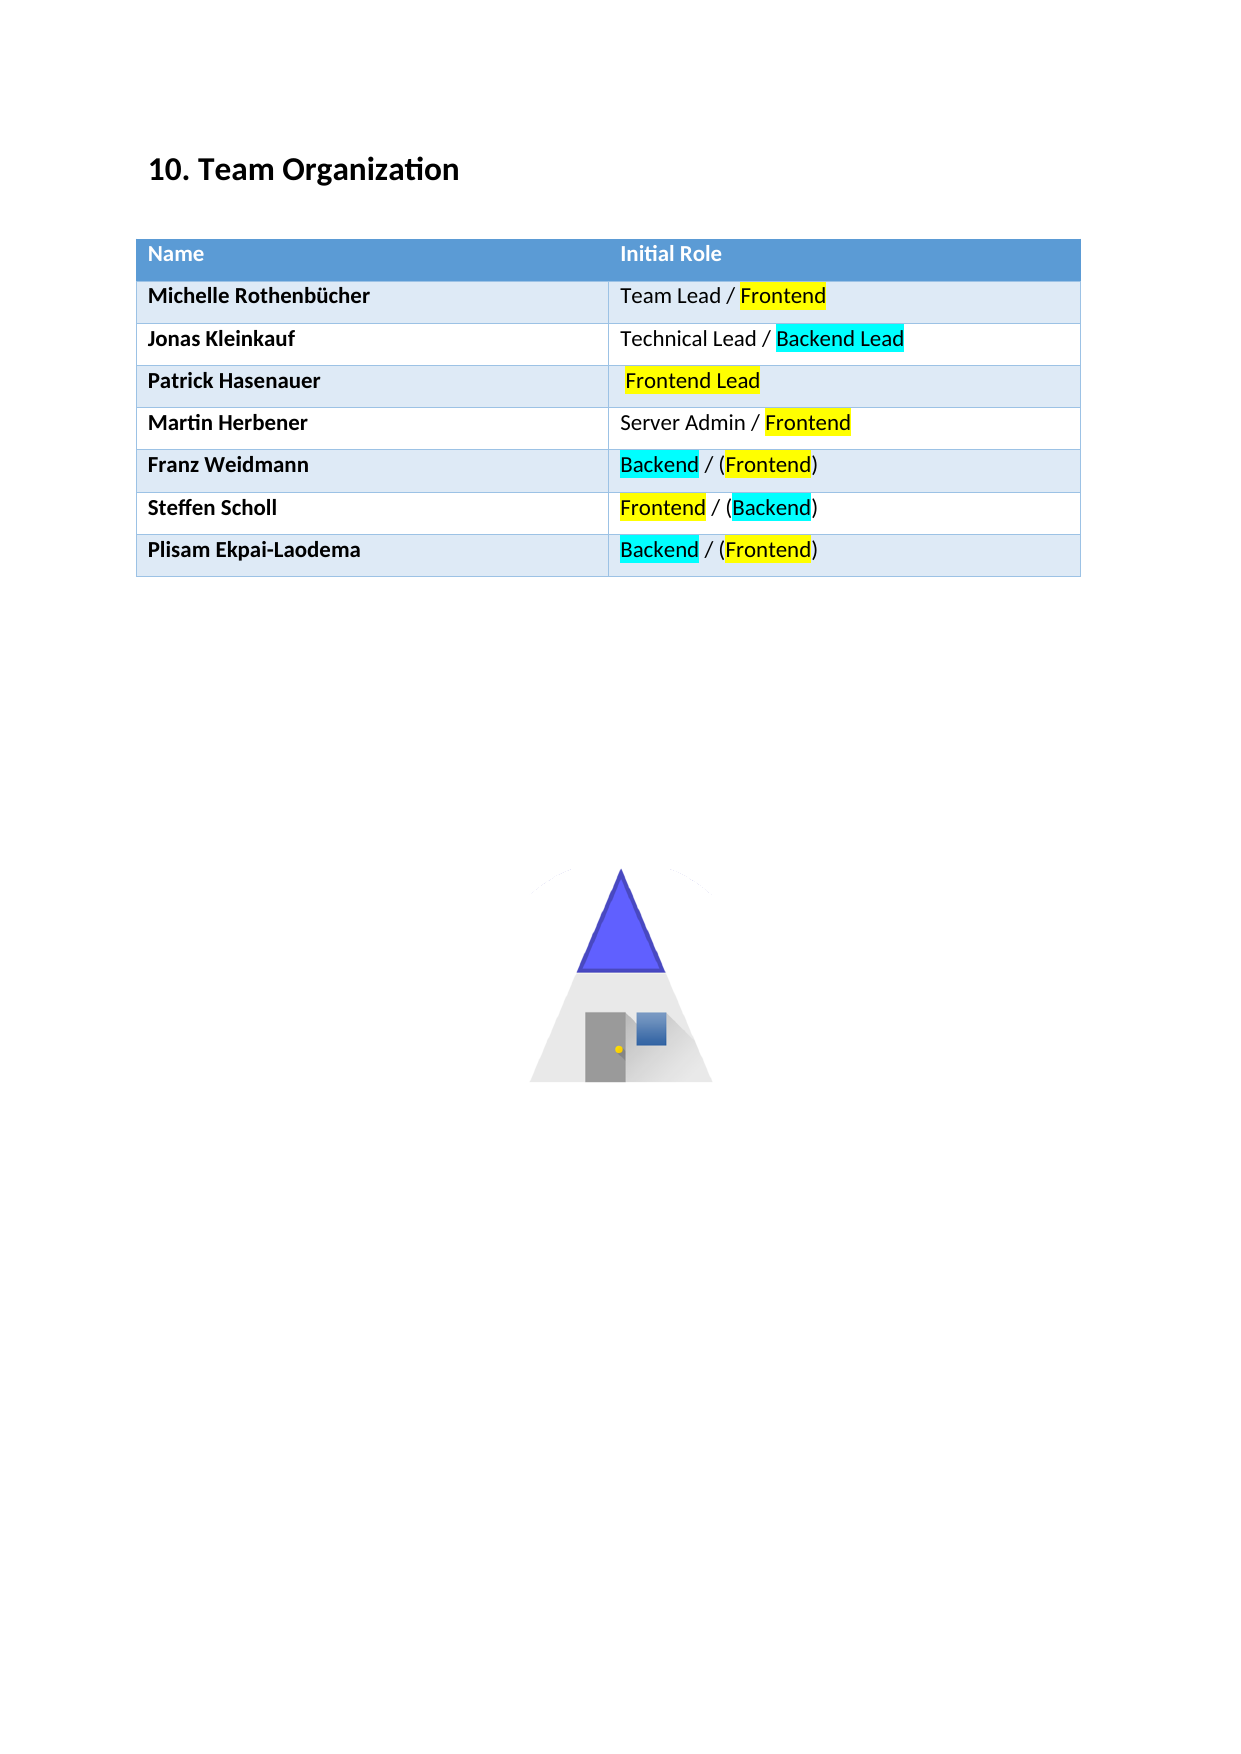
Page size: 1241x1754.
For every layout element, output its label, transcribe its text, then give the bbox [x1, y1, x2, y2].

table_header Name [137, 240, 608, 281]
table_cell Server Admin / Frontend [609, 408, 1080, 449]
table_cell Frontend / (Backend) [609, 493, 1080, 534]
table_cell Patrick Hasenauer [137, 366, 608, 407]
table_cell Steffen Scholl [137, 493, 608, 534]
table_cell Martin Herbener [137, 408, 608, 449]
table_cell Team Lead / Frontend [609, 282, 1080, 323]
table_cell Frontend Lead [609, 366, 1080, 407]
table_cell Technical Lead / Backend Lead [609, 324, 1080, 365]
table_cell Michelle Rothenbücher [137, 282, 608, 323]
table_header Initial Role [609, 240, 1080, 281]
table_cell Backend / (Frontend) [609, 450, 1080, 492]
text 10. Team Organization [148, 148, 1093, 188]
picture [485, 858, 756, 1128]
table_cell Jonas Kleinkauf [137, 324, 608, 365]
table_cell Plisam Ekpai-Laodema [137, 535, 608, 576]
table_cell Backend / (Frontend) [609, 535, 1080, 576]
table_cell Franz Weidmann [137, 450, 608, 492]
